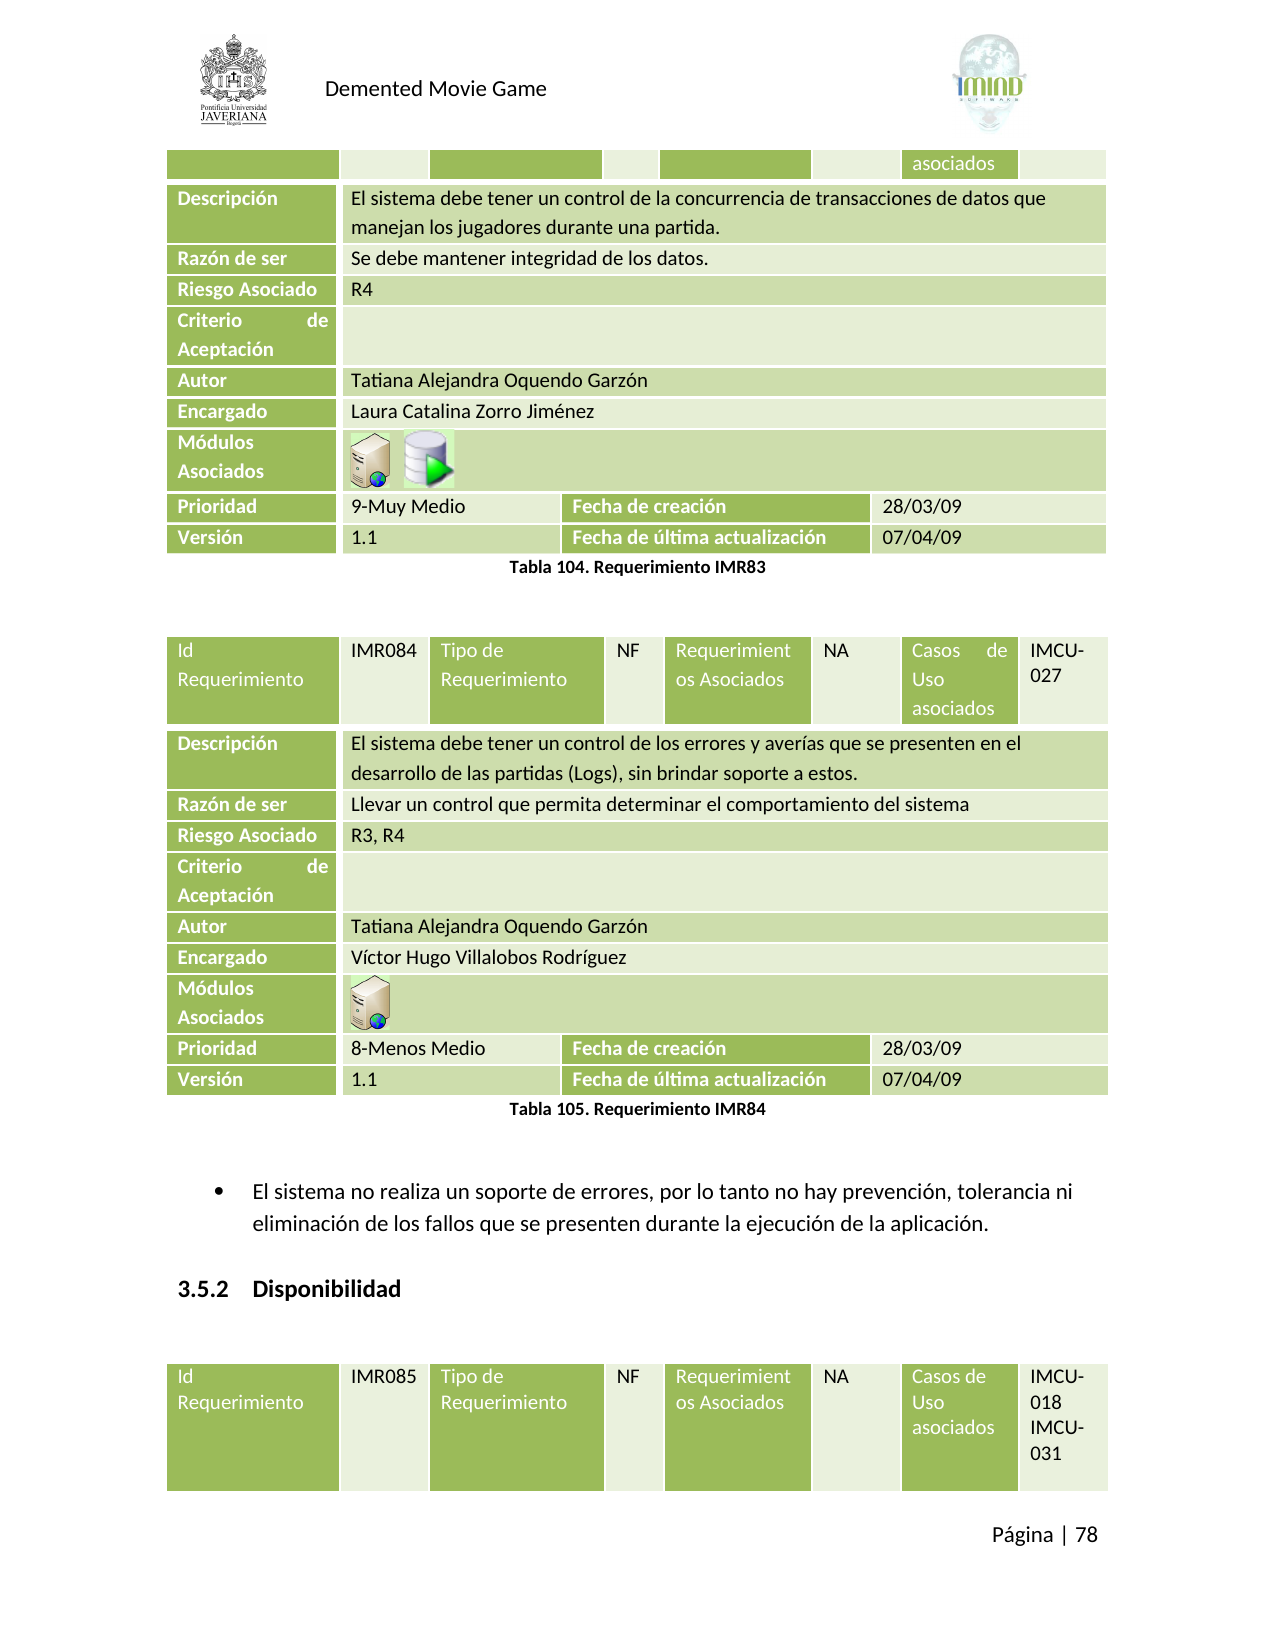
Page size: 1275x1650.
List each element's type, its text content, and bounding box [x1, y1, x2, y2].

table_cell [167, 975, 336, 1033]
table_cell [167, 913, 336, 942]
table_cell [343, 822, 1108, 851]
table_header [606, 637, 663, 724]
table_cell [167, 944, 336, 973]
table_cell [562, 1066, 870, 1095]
picture [200, 34, 267, 126]
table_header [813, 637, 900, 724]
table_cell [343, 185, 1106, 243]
picture [350, 975, 390, 1030]
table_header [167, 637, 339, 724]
picture [403, 429, 455, 488]
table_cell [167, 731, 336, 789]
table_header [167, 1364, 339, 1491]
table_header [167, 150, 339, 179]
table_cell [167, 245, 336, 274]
subtitle Disponibilidad [177, 1273, 1098, 1304]
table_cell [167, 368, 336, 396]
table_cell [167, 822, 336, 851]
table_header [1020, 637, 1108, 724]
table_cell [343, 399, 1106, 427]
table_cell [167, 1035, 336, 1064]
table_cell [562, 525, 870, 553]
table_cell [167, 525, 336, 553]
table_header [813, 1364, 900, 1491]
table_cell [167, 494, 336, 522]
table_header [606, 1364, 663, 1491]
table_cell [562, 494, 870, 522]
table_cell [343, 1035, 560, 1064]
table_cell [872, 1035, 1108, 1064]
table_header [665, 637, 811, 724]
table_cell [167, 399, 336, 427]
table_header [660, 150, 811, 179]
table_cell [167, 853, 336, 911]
list El sistema no realiza un soporte de errores, por lo tanto no hay prevención, tolerancia ni eliminación de los fallos que se presenten durante la ejecución de la aplicación. [215, 1177, 1098, 1237]
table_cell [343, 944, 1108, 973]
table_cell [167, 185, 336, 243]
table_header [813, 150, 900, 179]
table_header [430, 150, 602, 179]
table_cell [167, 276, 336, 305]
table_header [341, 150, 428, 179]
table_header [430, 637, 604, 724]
text Tabla 105. Requerimiento IMR84 [177, 1098, 1098, 1120]
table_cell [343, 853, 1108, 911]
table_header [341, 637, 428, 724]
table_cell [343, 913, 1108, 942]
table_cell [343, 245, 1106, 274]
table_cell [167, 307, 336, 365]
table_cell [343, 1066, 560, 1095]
picture [350, 433, 390, 488]
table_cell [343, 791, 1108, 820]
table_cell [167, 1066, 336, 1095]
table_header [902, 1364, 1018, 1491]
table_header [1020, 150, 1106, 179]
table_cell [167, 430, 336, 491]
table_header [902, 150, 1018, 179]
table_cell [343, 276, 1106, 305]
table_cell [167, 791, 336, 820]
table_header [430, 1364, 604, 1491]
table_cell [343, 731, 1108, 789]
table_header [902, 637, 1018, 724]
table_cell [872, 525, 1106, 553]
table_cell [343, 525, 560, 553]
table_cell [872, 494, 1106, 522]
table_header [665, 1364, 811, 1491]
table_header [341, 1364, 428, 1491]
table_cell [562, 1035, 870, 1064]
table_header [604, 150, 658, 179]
text Tabla 104. Requerimiento IMR83 [177, 556, 1098, 578]
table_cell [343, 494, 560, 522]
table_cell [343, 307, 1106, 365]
picture [951, 34, 1033, 138]
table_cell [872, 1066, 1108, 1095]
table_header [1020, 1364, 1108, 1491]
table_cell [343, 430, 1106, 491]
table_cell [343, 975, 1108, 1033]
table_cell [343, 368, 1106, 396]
